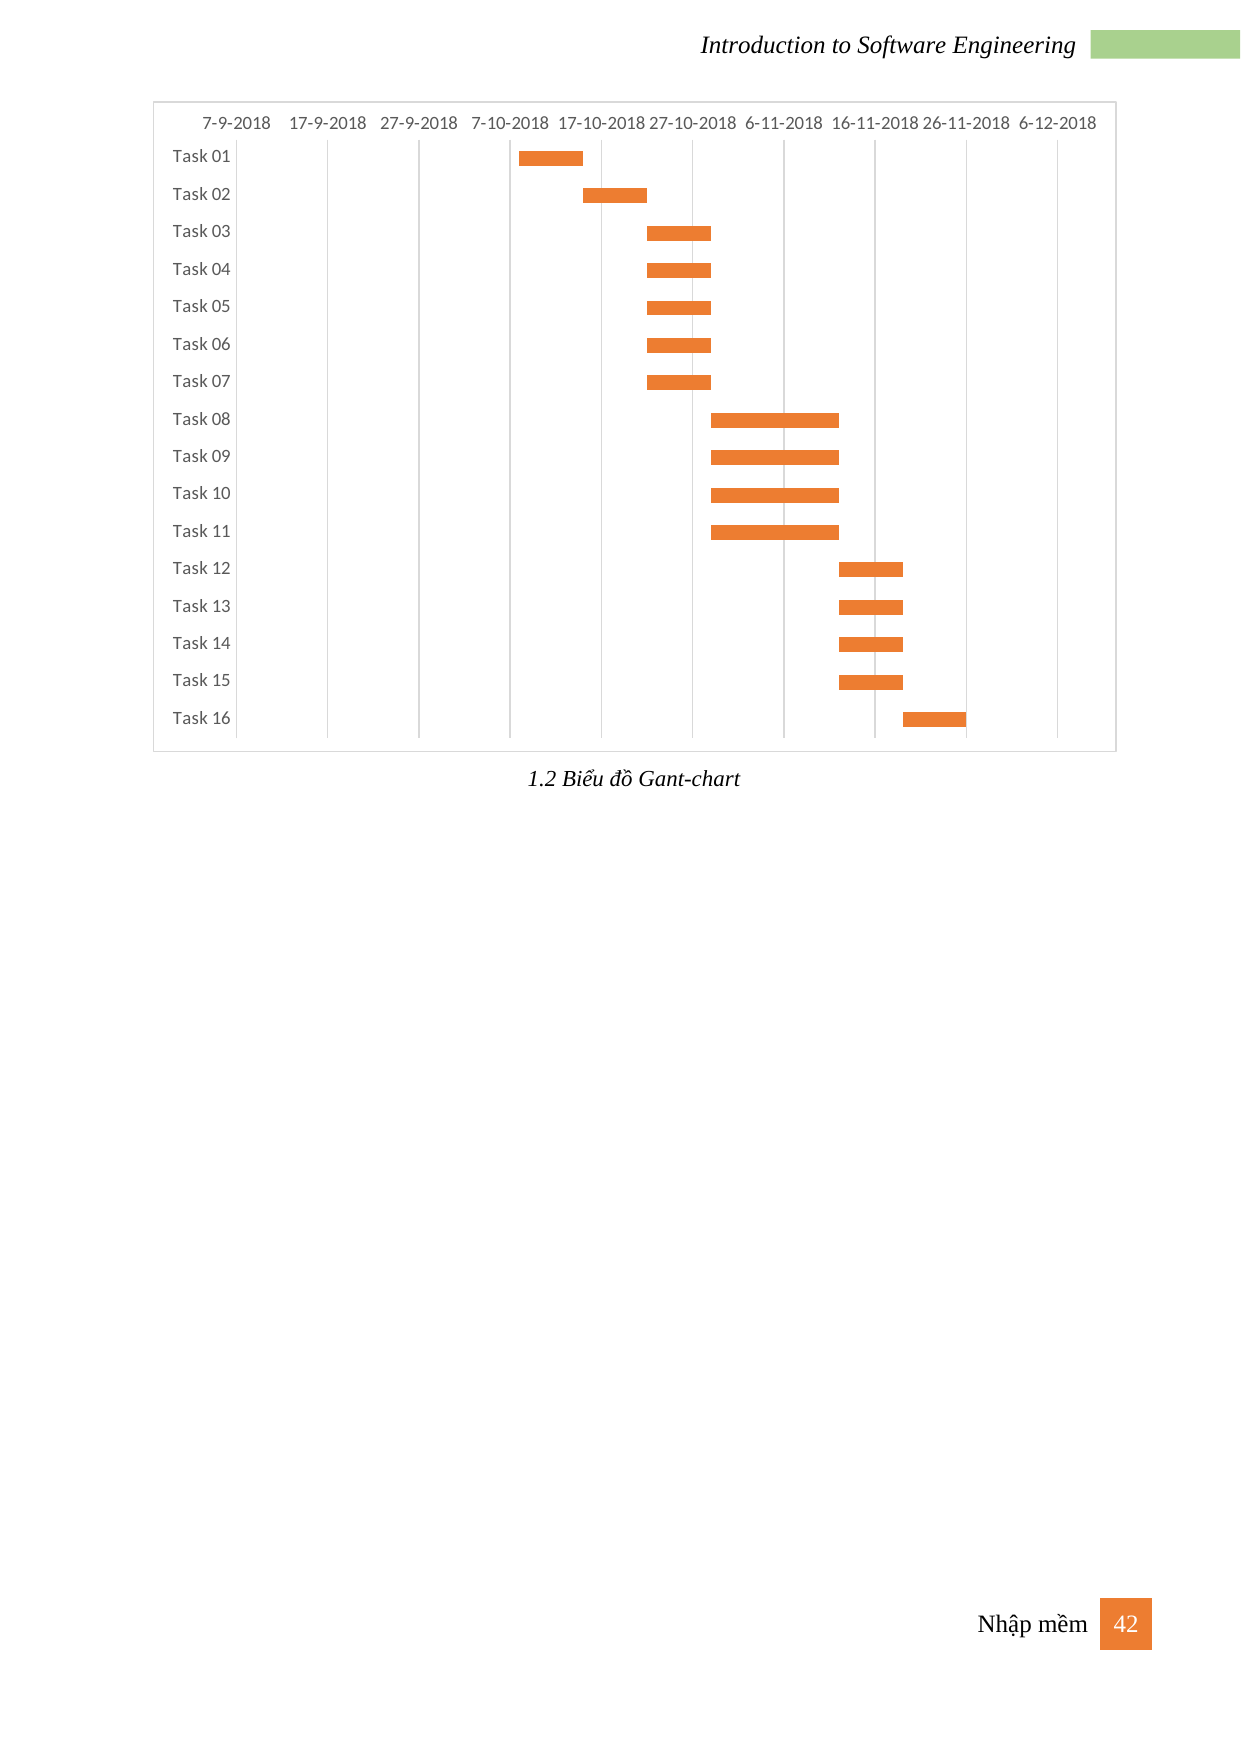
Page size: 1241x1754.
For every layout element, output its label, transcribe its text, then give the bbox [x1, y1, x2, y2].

list 1.2 Biểu đồ Gant-chart [118, 765, 1152, 791]
